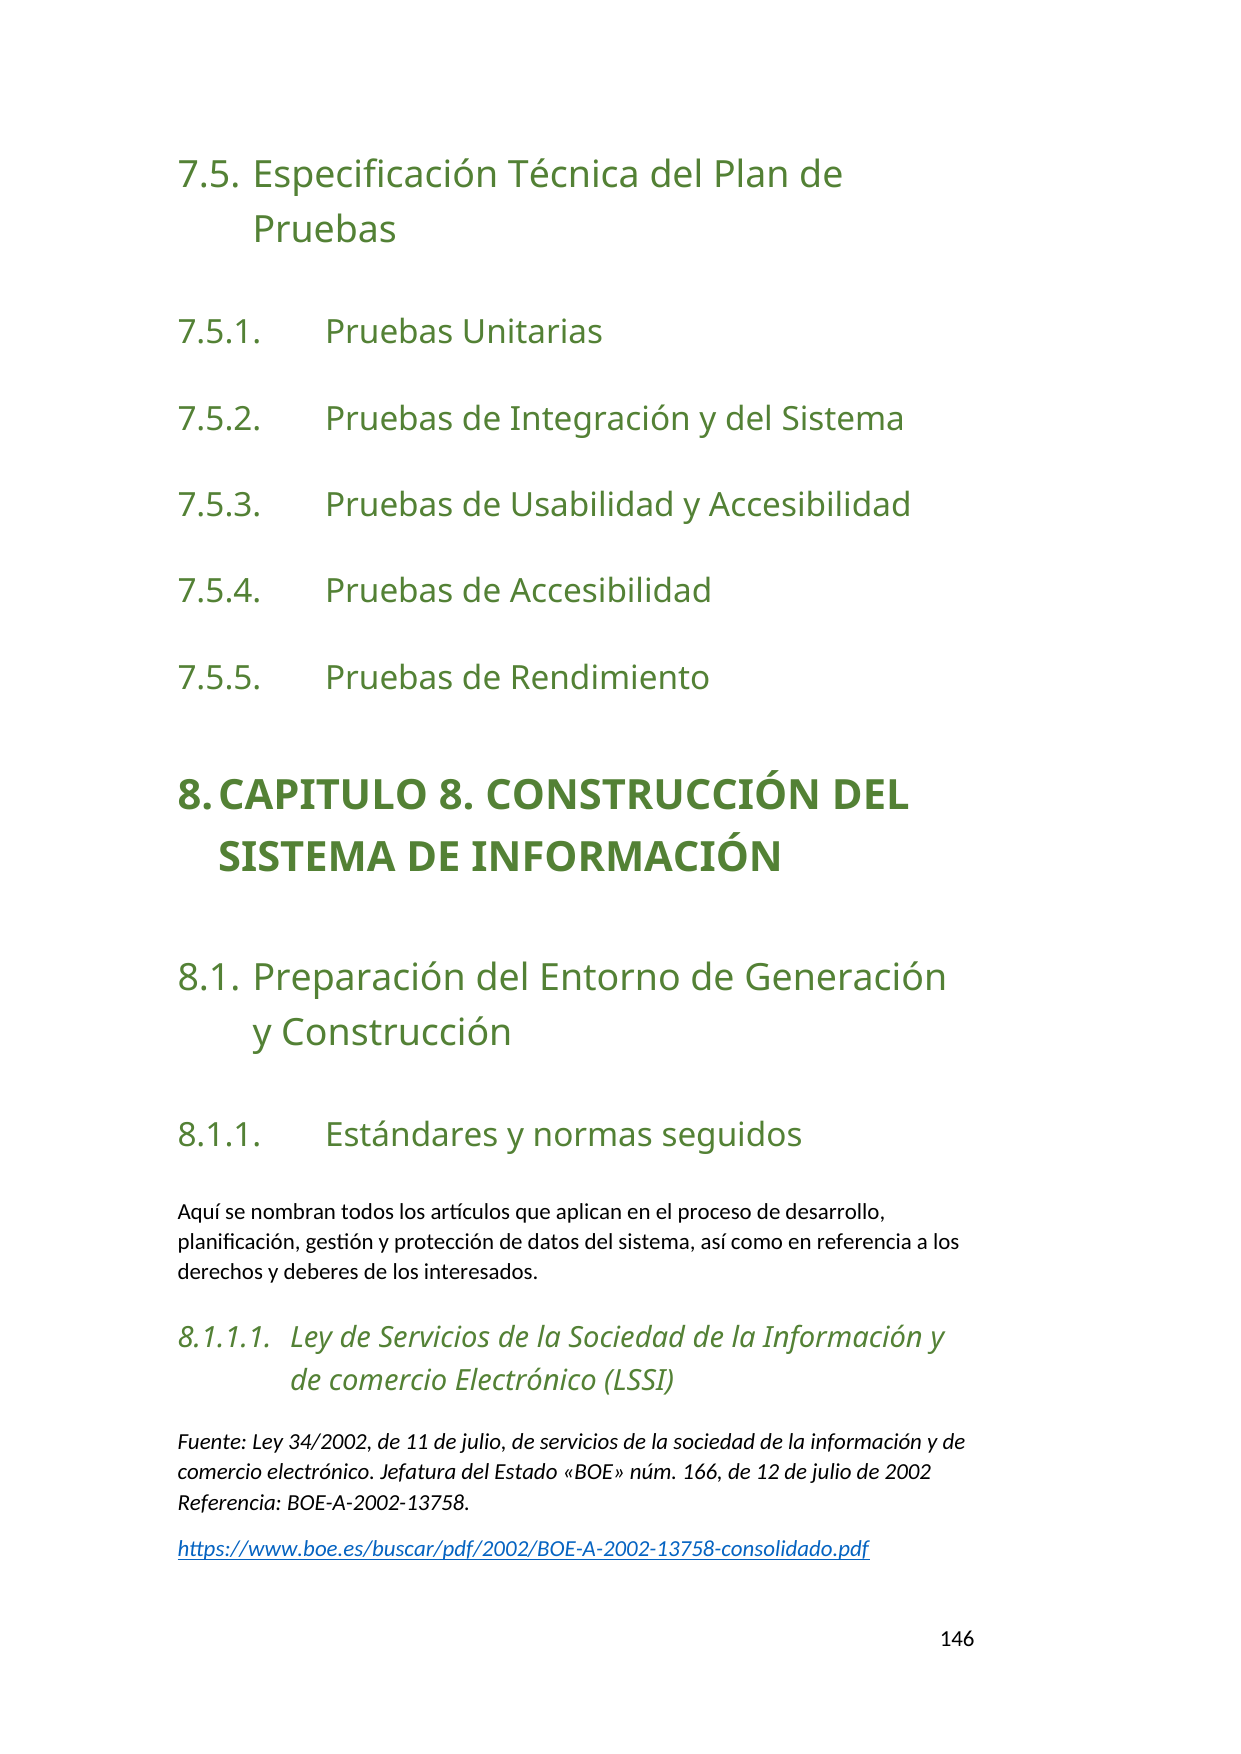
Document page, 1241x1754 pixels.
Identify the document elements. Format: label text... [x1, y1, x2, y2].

text Fuente: Ley 34/2002, de 11 de julio, de servicios de la sociedad de la información y de comercio electrónico. Jefatura del Estado «BOE» núm. 166, de 12 de julio de 2002 Referencia: BOE-A-2002-13758. [177, 1427, 974, 1516]
subtitle Pruebas de Integración y del Sistema [177, 394, 974, 440]
subtitle CAPITULO 8. CONSTRUCCIÓN DEL SISTEMA DE INFORMACIÓN [177, 765, 974, 883]
subtitle Pruebas de Rendimiento [177, 654, 974, 699]
subtitle Ley de Servicios de la Sociedad de la Información y de comercio Electrónico (LSSI) [177, 1317, 974, 1399]
subtitle Pruebas de Accesibilidad [177, 567, 974, 613]
subtitle Estándares y normas seguidos [177, 1110, 974, 1156]
subtitle Pruebas Unitarias [177, 308, 974, 353]
subtitle Especificación Técnica del Plan de Pruebas [177, 148, 974, 254]
text Aquí se nombran todos los artículos que aplican en el proceso de desarrollo, planificación, gestión y protección de datos del sistema, así como en referencia a los derechos y deberes de los interesados. [177, 1197, 974, 1285]
subtitle Pruebas de Usabilidad y Accesibilidad [177, 481, 974, 526]
text https://www.boe.es/buscar/pdf/2002/BOE-A-2002-13758-consolidado.pdf [177, 1534, 974, 1563]
subtitle Preparación del Entorno de Generación y Construcción [177, 950, 974, 1056]
